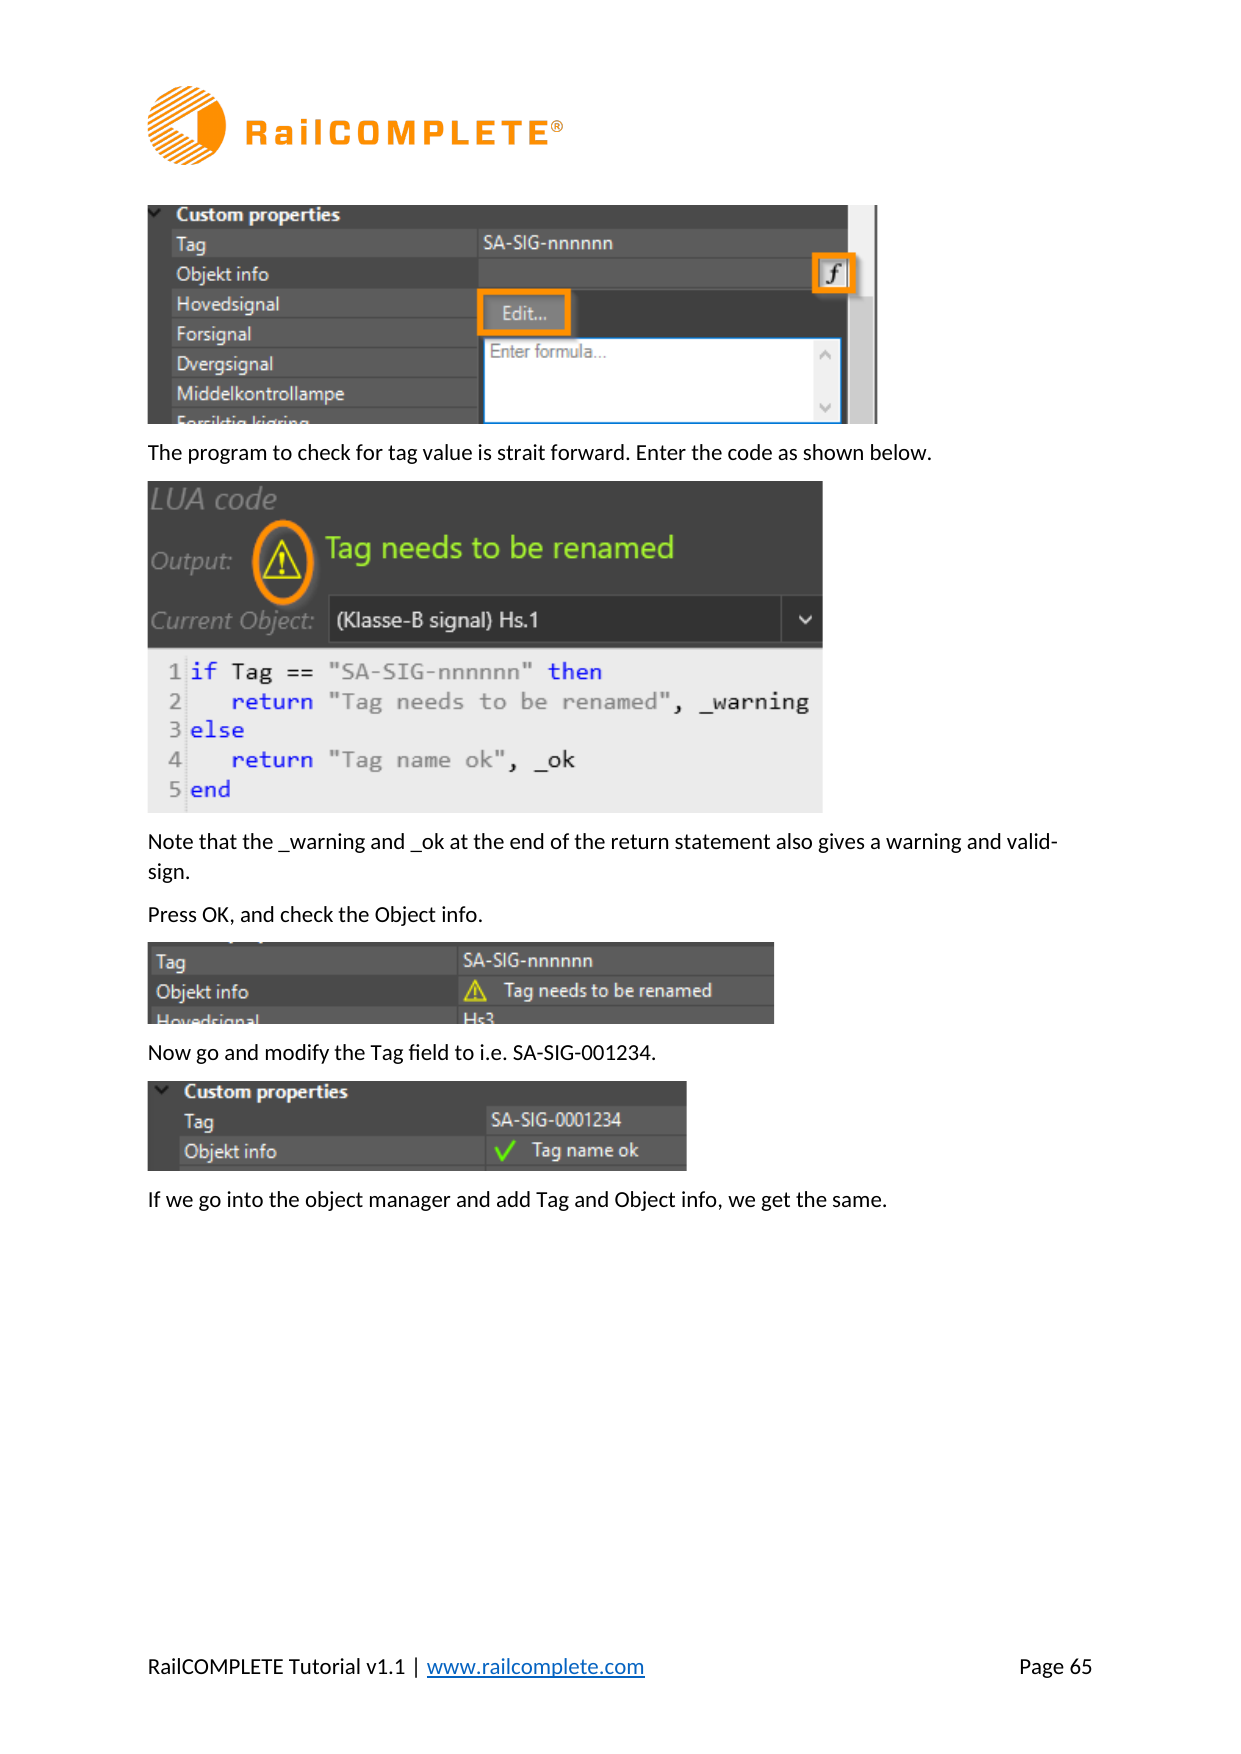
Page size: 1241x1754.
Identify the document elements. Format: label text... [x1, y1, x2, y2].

picture [147, 481, 823, 813]
text The program to check for tag value is strait forward. Enter the code as shown below. [148, 438, 1093, 466]
picture [147, 86, 573, 165]
text Now go and modify the Tag field to i.e. SA-SIG-001234. [148, 1038, 1093, 1067]
text If we go into the object manager and add Tag and Object info, we get the same. [148, 1185, 1093, 1213]
text Note that the _warning and _ok at the end of the return statement also gives a warning and valid-sign. [148, 827, 1093, 885]
picture [147, 205, 878, 424]
picture [147, 942, 775, 1024]
text Press OK, and check the Object info. [148, 900, 1093, 928]
picture [147, 1081, 687, 1171]
